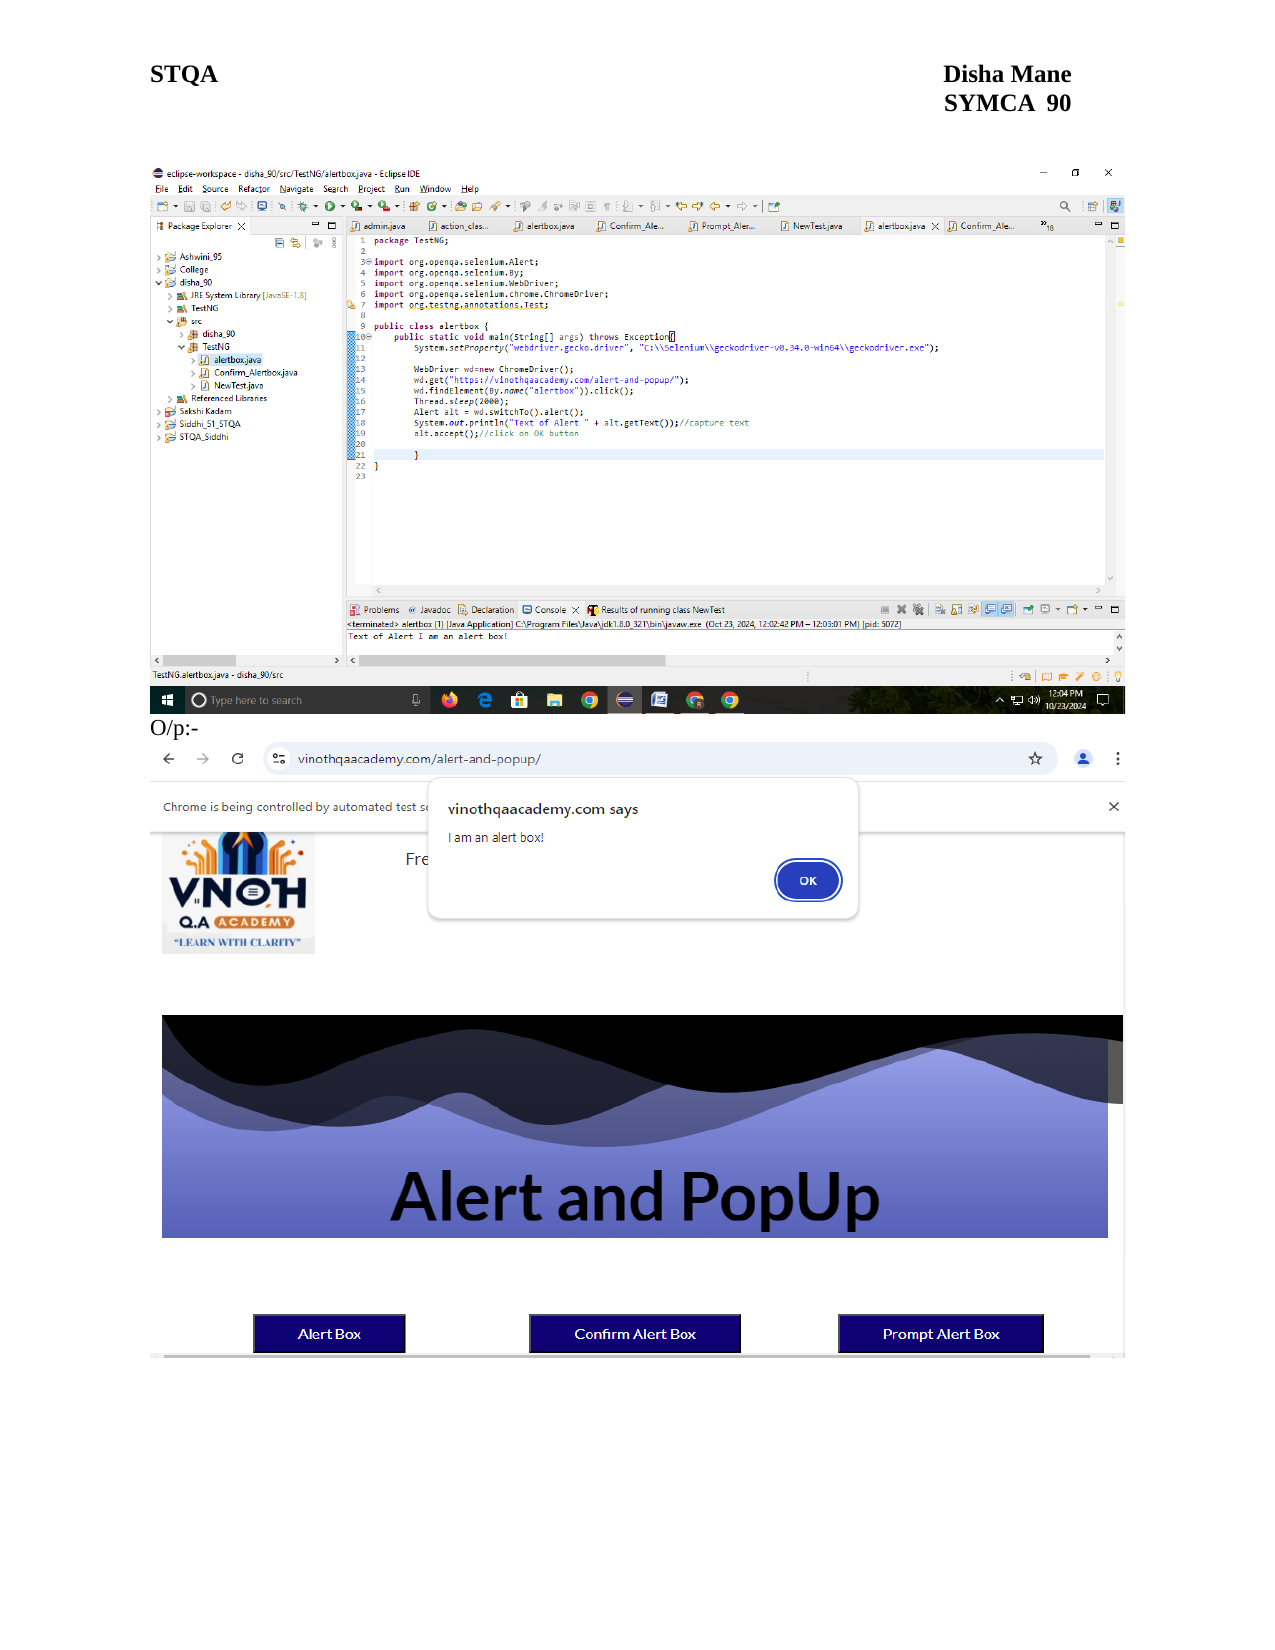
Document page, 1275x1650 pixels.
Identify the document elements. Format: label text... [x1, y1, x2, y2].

picture [150, 740, 1125, 1358]
text O/p:- [150, 714, 1275, 740]
picture [150, 166, 1125, 714]
